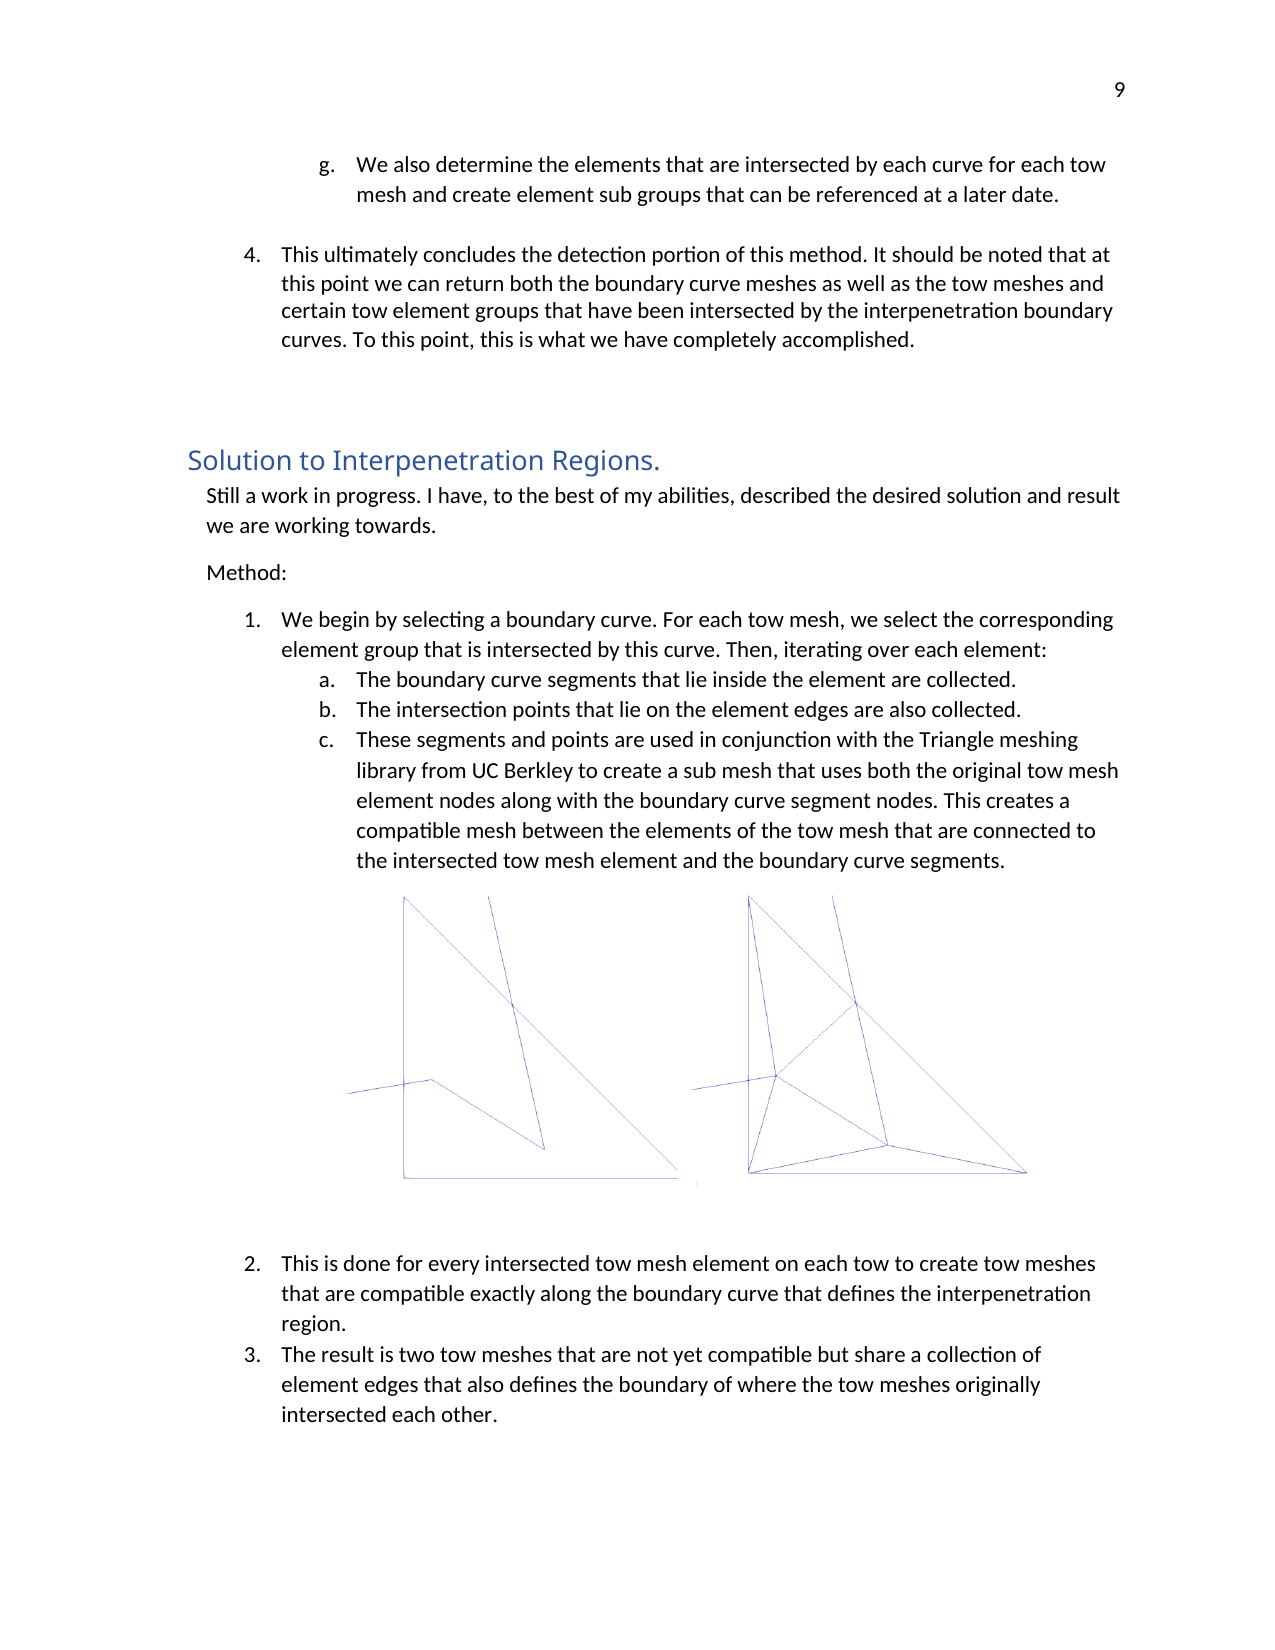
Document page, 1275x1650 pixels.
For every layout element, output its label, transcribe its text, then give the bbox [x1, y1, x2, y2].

list We begin by selecting a boundary curve. For each tow mesh, we select the corresponding element group that is intersected by this curve. Then, iterating over each element: [244, 605, 1125, 663]
list The result is two tow meshes that are not yet compatible but share a collection of element edges that also defines the boundary of where the tow meshes originally intersected each other. [244, 1340, 1125, 1428]
subtitle Solution to Interpenetration Regions. [187, 441, 1125, 478]
text Still a work in progress. I have, to the best of my abilities, described the desired solution and result we are working towards. [206, 481, 1125, 539]
list This is done for every intersected tow mesh element on each tow to create tow meshes that are compatible exactly along the boundary curve that defines the interpenetration region. [244, 1249, 1125, 1338]
text Method: [206, 558, 1125, 586]
list The intersection points that lie on the element edges are also collected. [319, 695, 1125, 723]
picture [332, 878, 1032, 1187]
list These segments and points are used in conjunction with the Triangle meshing library from UC Berkley to create a sub mesh that uses both the original tow mesh element nodes along with the boundary curve segment nodes. This creates a compatible mesh between the elements of the tow mesh that are connected to the intersected tow mesh element and the boundary curve segments. [319, 726, 1125, 874]
list This ultimately concludes the detection portion of this method. It should be noted that at this point we can return both the boundary curve meshes as well as the tow meshes and certain tow element groups that have been intersected by the interpenetration boundary curves. To this point, this is what we have completely accomplished. [244, 241, 1125, 353]
list The boundary curve segments that lie inside the element are collected. [319, 665, 1125, 693]
list We also determine the elements that are intersected by each curve for each tow mesh and create element sub groups that can be referenced at a later date. [319, 150, 1125, 208]
